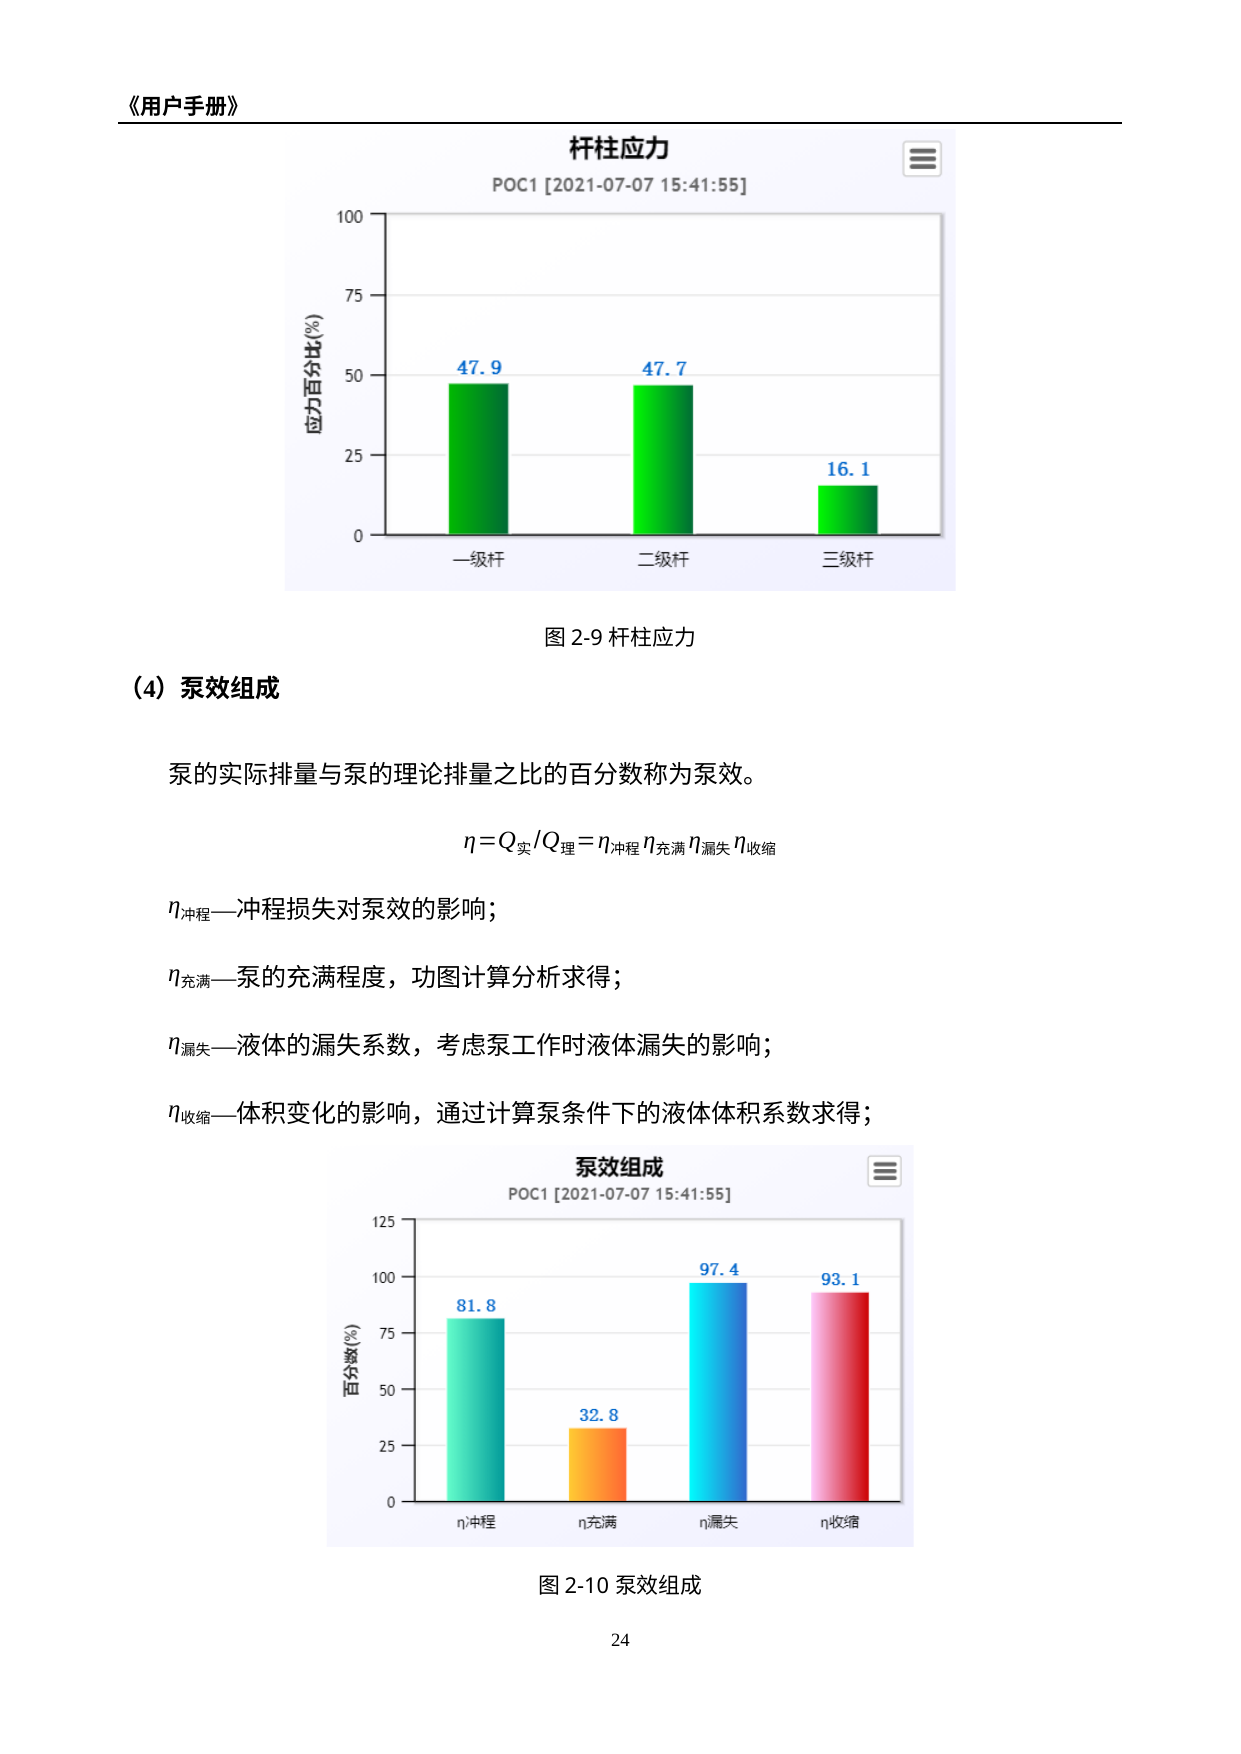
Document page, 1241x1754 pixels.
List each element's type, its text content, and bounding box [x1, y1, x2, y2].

text —液体的漏失系数，考虑泵工作时液体漏失的影响； [118, 1009, 1122, 1077]
text 图2-9 杆柱应力 [118, 619, 1122, 653]
text —冲程损失对泵效的影响； [118, 873, 1122, 941]
text —泵的充满程度，功图计算分析求得； [118, 941, 1122, 1009]
text 泵的实际排量与泵的理论排量之比的百分数称为泵效。 [118, 739, 1122, 807]
text 图2-10 泵效组成 [118, 1567, 1122, 1601]
text —体积变化的影响，通过计算泵条件下的液体体积系数求得； [118, 1077, 1122, 1145]
text （4）泵效组成 [118, 653, 1122, 721]
picture [326, 1145, 914, 1547]
picture [284, 129, 956, 591]
